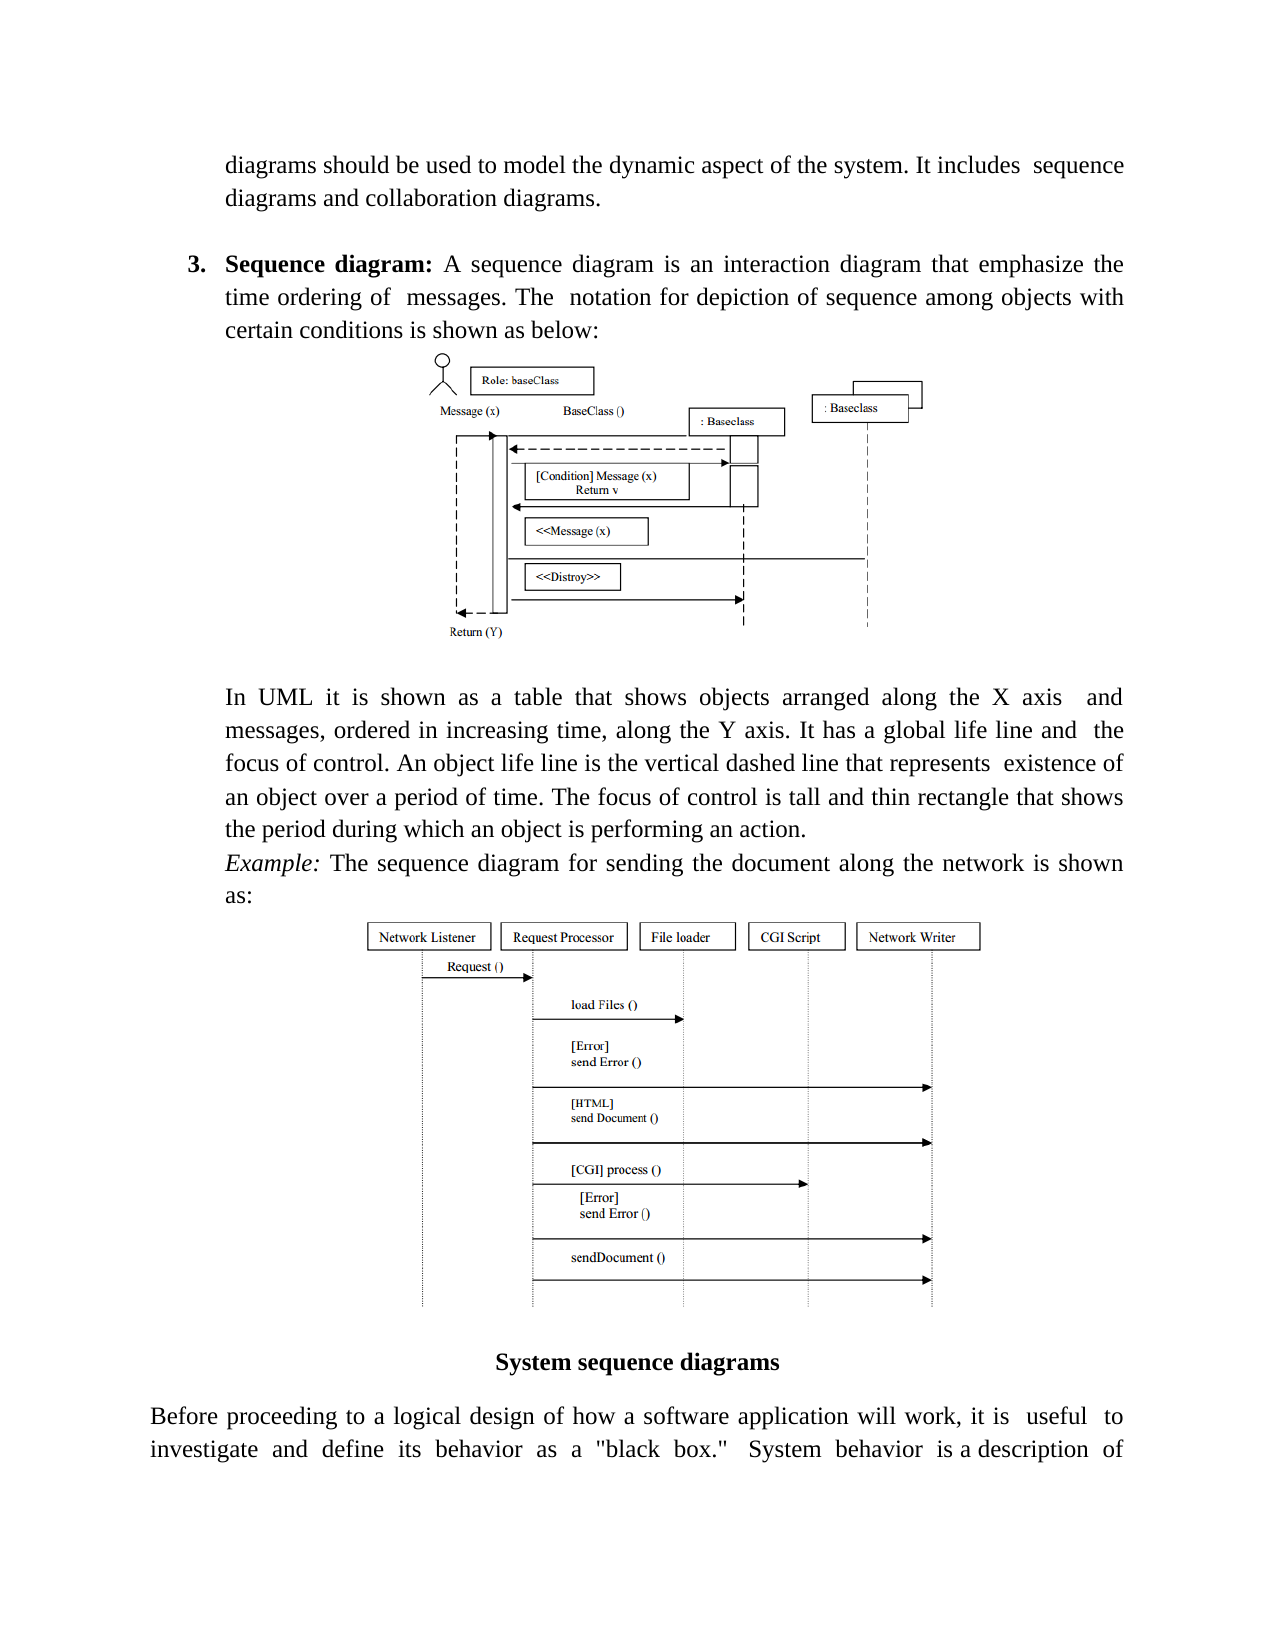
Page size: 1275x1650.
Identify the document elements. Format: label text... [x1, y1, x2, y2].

list Sequence diagram: A sequence diagram is an interaction diagram that emphasize the time ordering of messages. The notation for depiction of sequence among objects with certain conditions is shown as below: [187, 249, 1125, 344]
picture [417, 348, 933, 646]
list In UML it is shown as a table that shows objects arranged along the X axis and messages, ordered in increasing time, along the Y axis. It has a global life line and the focus of control. An object life line is the vertical dashed line that represents existence of an object over a period of time. The focus of control is tall and thin rectangle that shows the period during which an object is performing an action. [225, 682, 1125, 843]
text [150, 1401, 1125, 1463]
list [225, 150, 1125, 212]
picture [360, 913, 990, 1311]
text System sequence diagrams [150, 1347, 1125, 1376]
list Example: The sequence diagram for sending the document along the network is shown as: [225, 848, 1125, 909]
